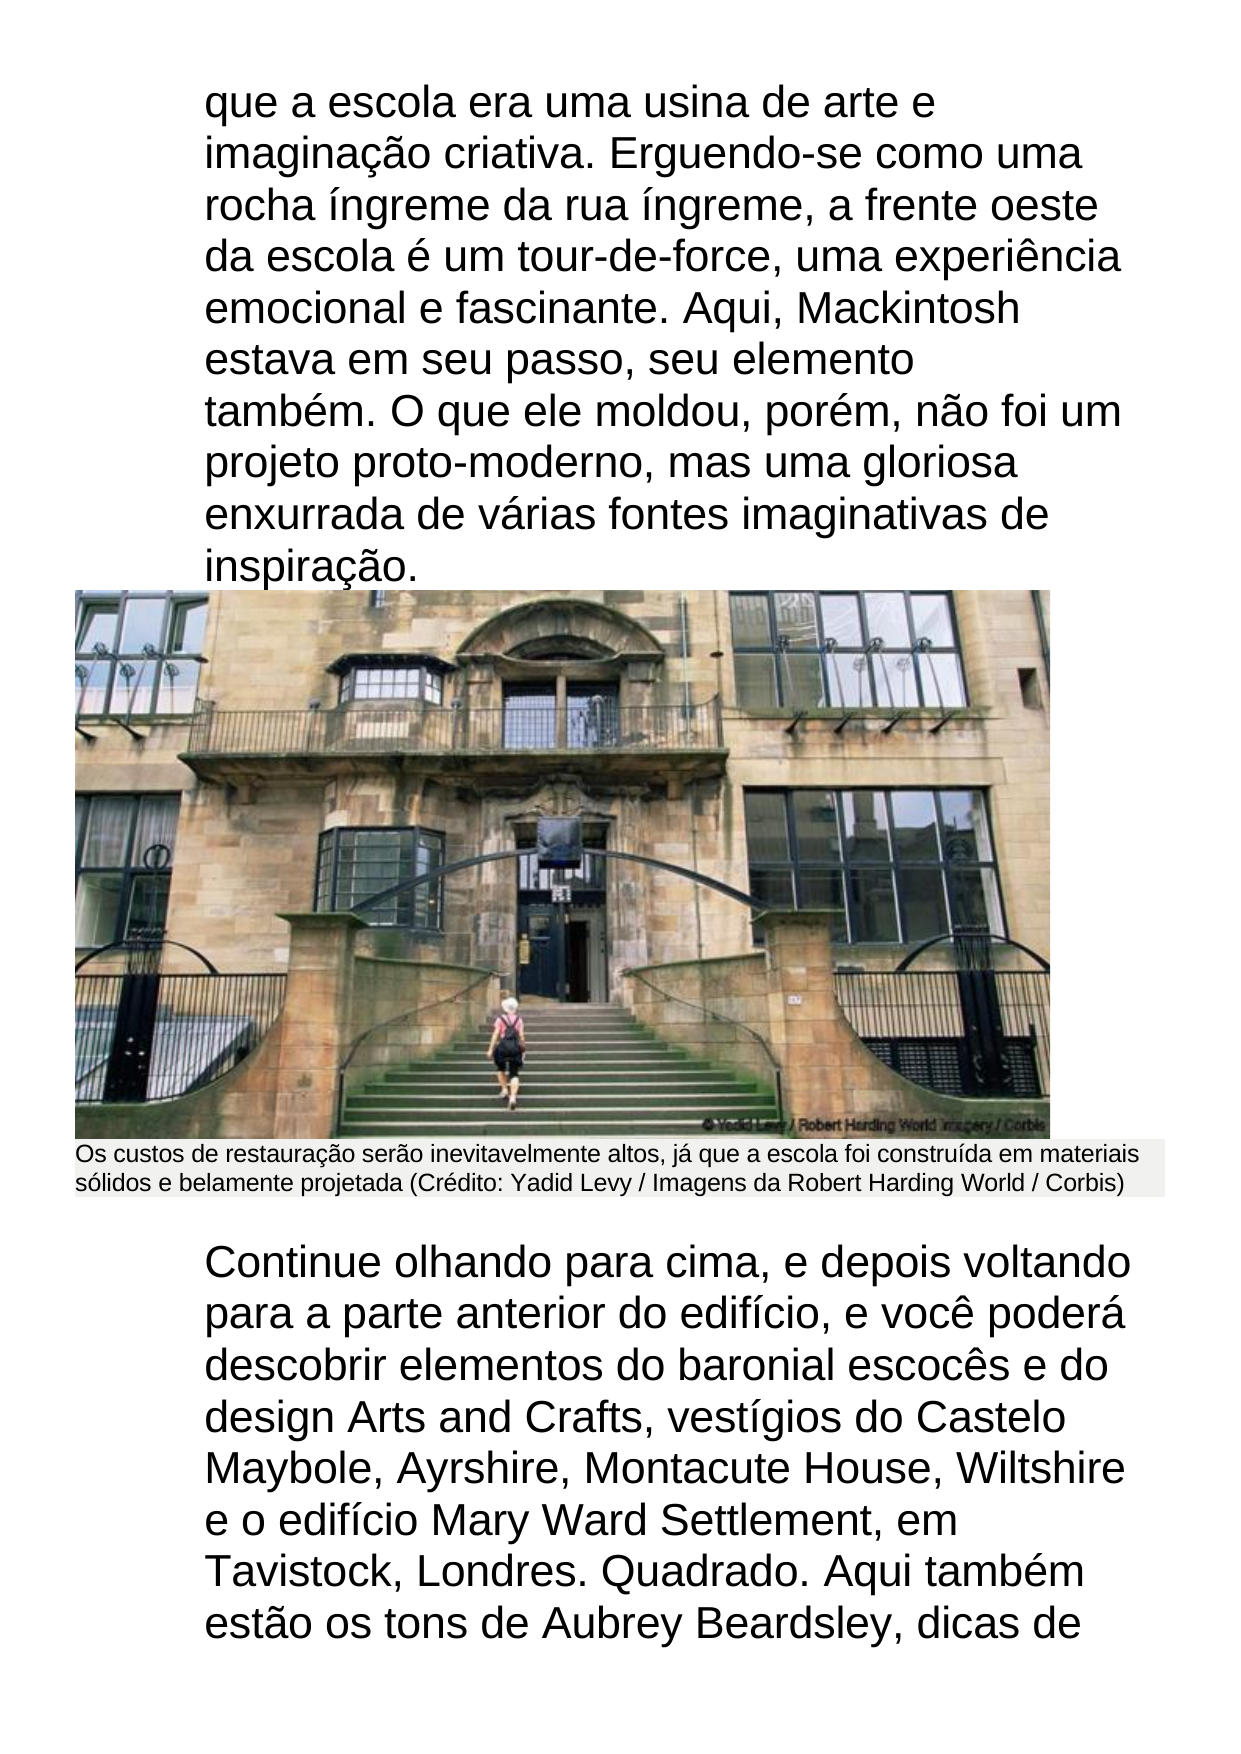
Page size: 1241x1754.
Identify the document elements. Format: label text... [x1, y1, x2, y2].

picture [75, 590, 1050, 1139]
text Os custos de restauração serão inevitavelmente altos, já que a escola foi construída em materiais sólidos e belamente projetada (Crédito: Yadid Levy / Imagens da Robert Harding World / Corbis) [75, 1139, 1165, 1197]
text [204, 75, 1133, 591]
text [204, 1235, 1133, 1648]
